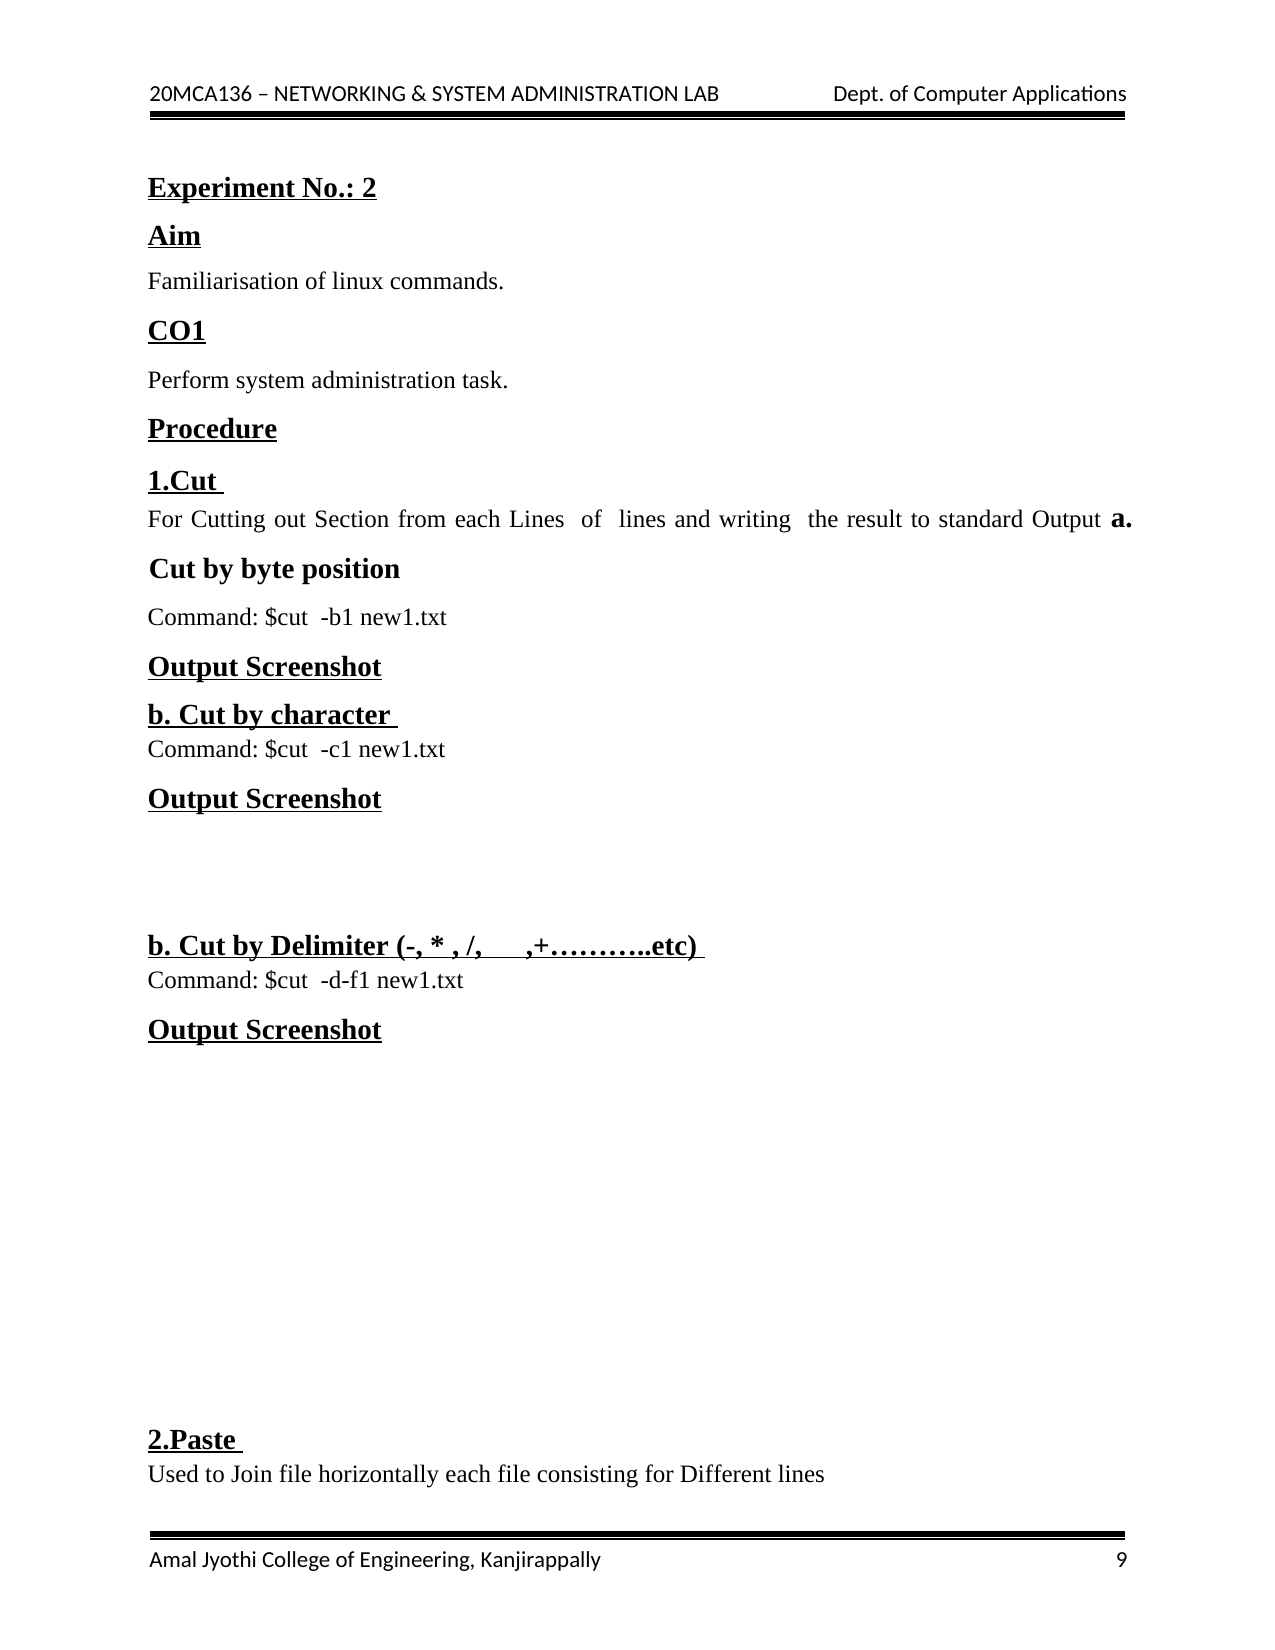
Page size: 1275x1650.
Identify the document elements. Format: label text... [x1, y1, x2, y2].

subtitle b. Cut by Delimiter (-, * , /, ,+………..etc) [147, 928, 1132, 961]
text Command: $cut -d-f1 new1.txt [147, 965, 1132, 993]
text Used to Join file horizontally each file consisting for Different lines [147, 1459, 1132, 1488]
text Aim [147, 218, 1132, 251]
text Output Screenshot [147, 1012, 1132, 1046]
text Perform system administration task. [147, 365, 1132, 393]
text Familiarisation of linux commands. [147, 266, 1132, 294]
text Procedure [147, 411, 1132, 445]
text For Cutting out Section from each Lines of lines and writing the result to standard Output a. Cut by byte position [147, 500, 1132, 585]
text CO1 [147, 313, 1132, 346]
text Output Screenshot [147, 649, 1132, 683]
text Command: $cut -b1 new1.txt [147, 602, 1132, 631]
subtitle 1.Cut [147, 463, 1132, 497]
text Command: $cut -c1 new1.txt [147, 734, 1132, 763]
text Output Screenshot [147, 782, 1132, 815]
subtitle b. Cut by character [147, 697, 1132, 731]
text Experiment No.: 2 [147, 170, 1132, 203]
subtitle 2.Paste [147, 1422, 1132, 1455]
